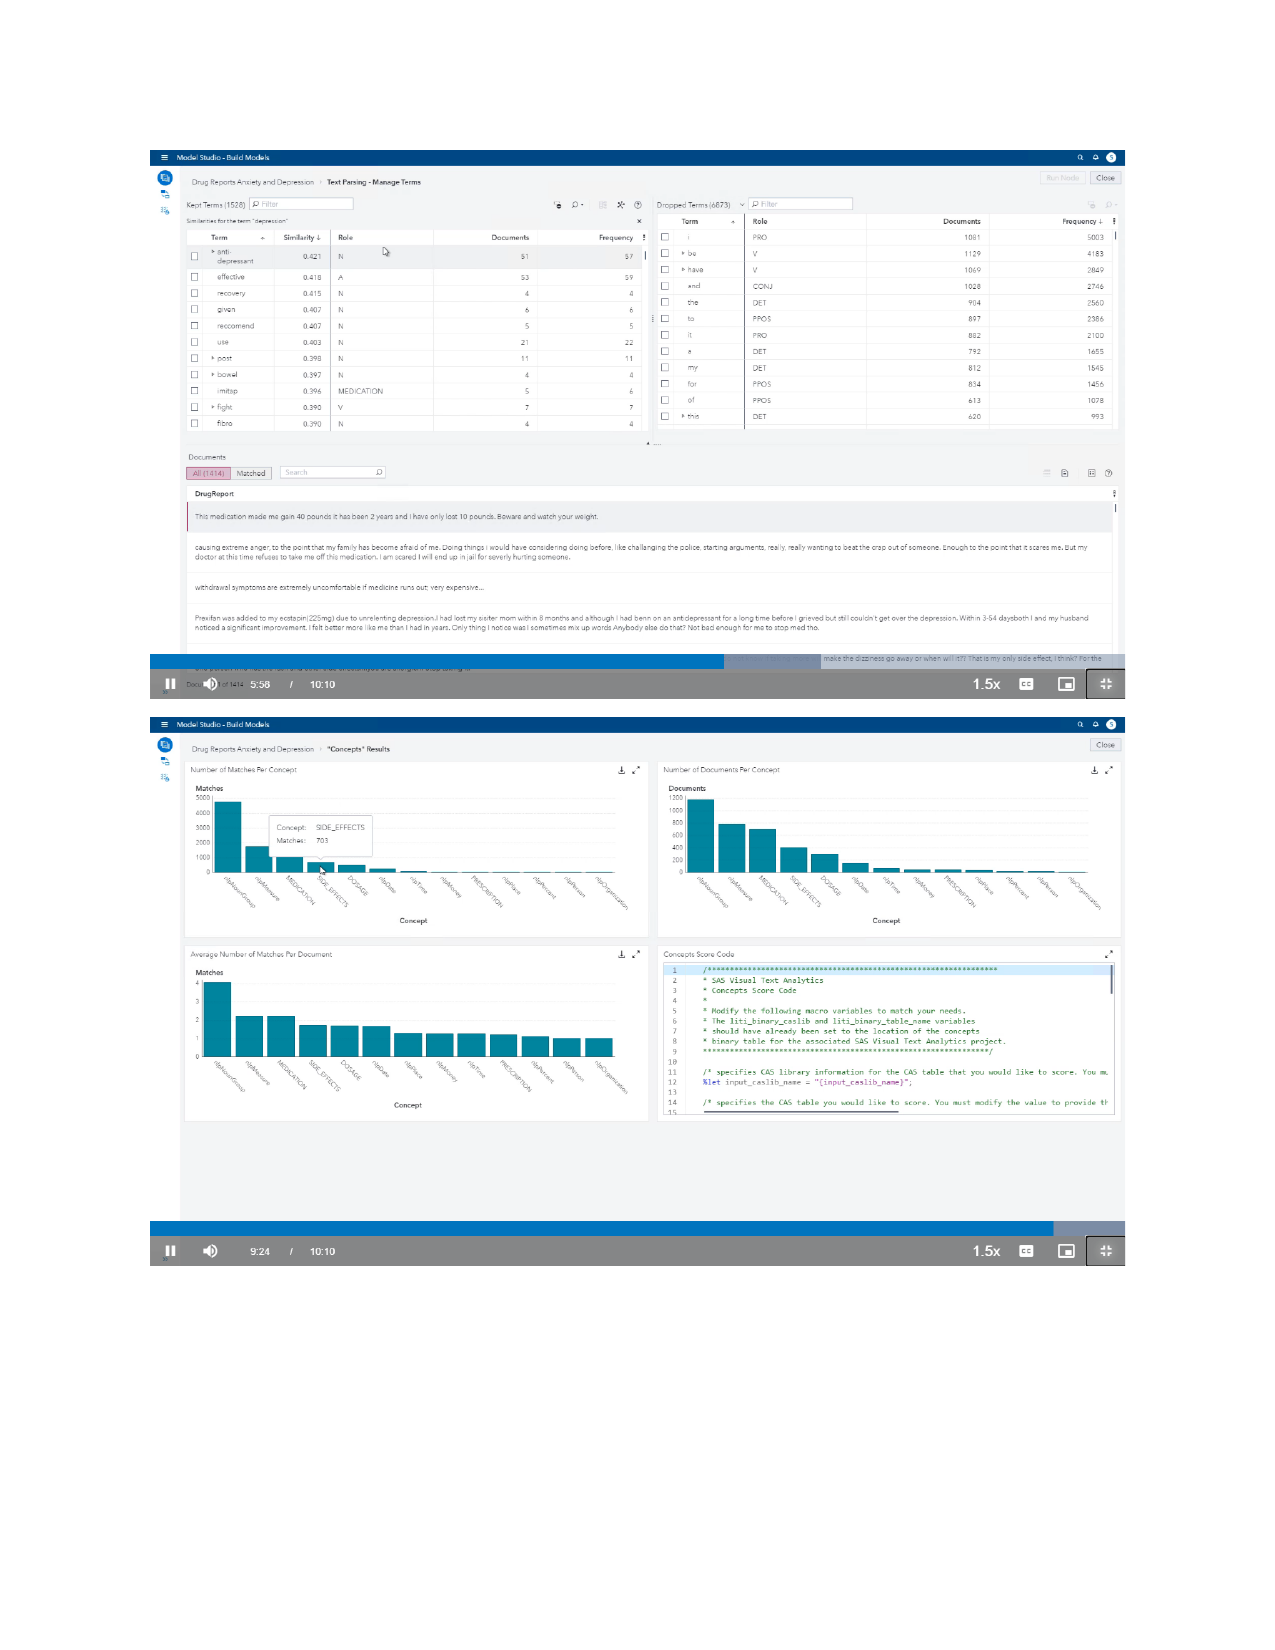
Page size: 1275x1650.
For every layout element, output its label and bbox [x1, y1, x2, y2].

picture [150, 717, 1125, 1266]
picture [150, 150, 1125, 699]
